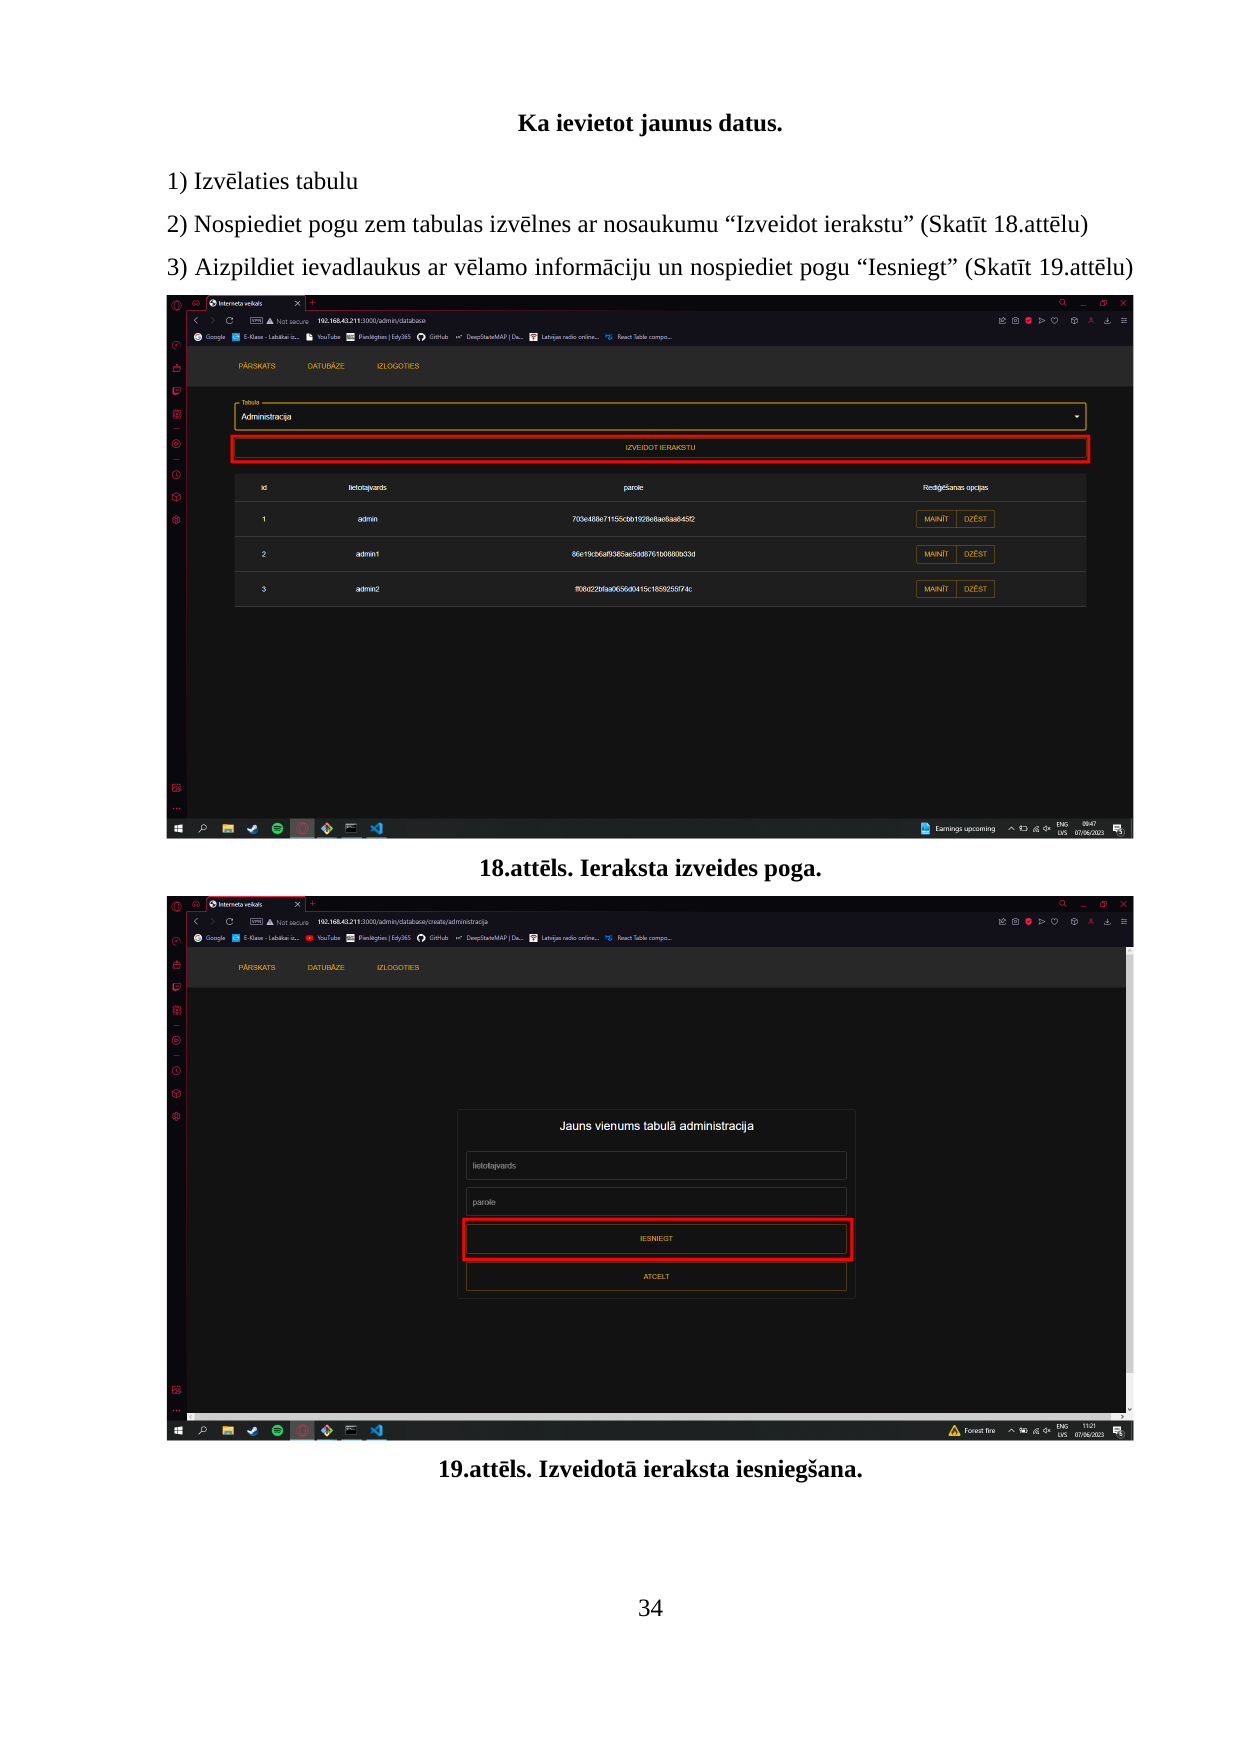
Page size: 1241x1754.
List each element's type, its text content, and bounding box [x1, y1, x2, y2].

text 2) Nospiediet pogu zem tabulas izvēlnes ar nosaukumu “Izveidot ierakstu” (Skatīt 18.attēlu) [167, 209, 1134, 238]
text 3) Aizpildiet ievadlaukus ar vēlamo informāciju un nospiediet pogu “Iesniegt” (Skatīt 19.attēlu) [167, 252, 1134, 295]
picture [166, 295, 1134, 839]
picture [166, 896, 1134, 1441]
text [167, 108, 1134, 137]
text 18.attēls. Ieraksta izveides poga. [167, 853, 1134, 882]
text 1) Izvēlaties tabulu [167, 166, 1134, 194]
text 19.attēls. Izveidotā ieraksta iesniegšana. [167, 1441, 1134, 1483]
